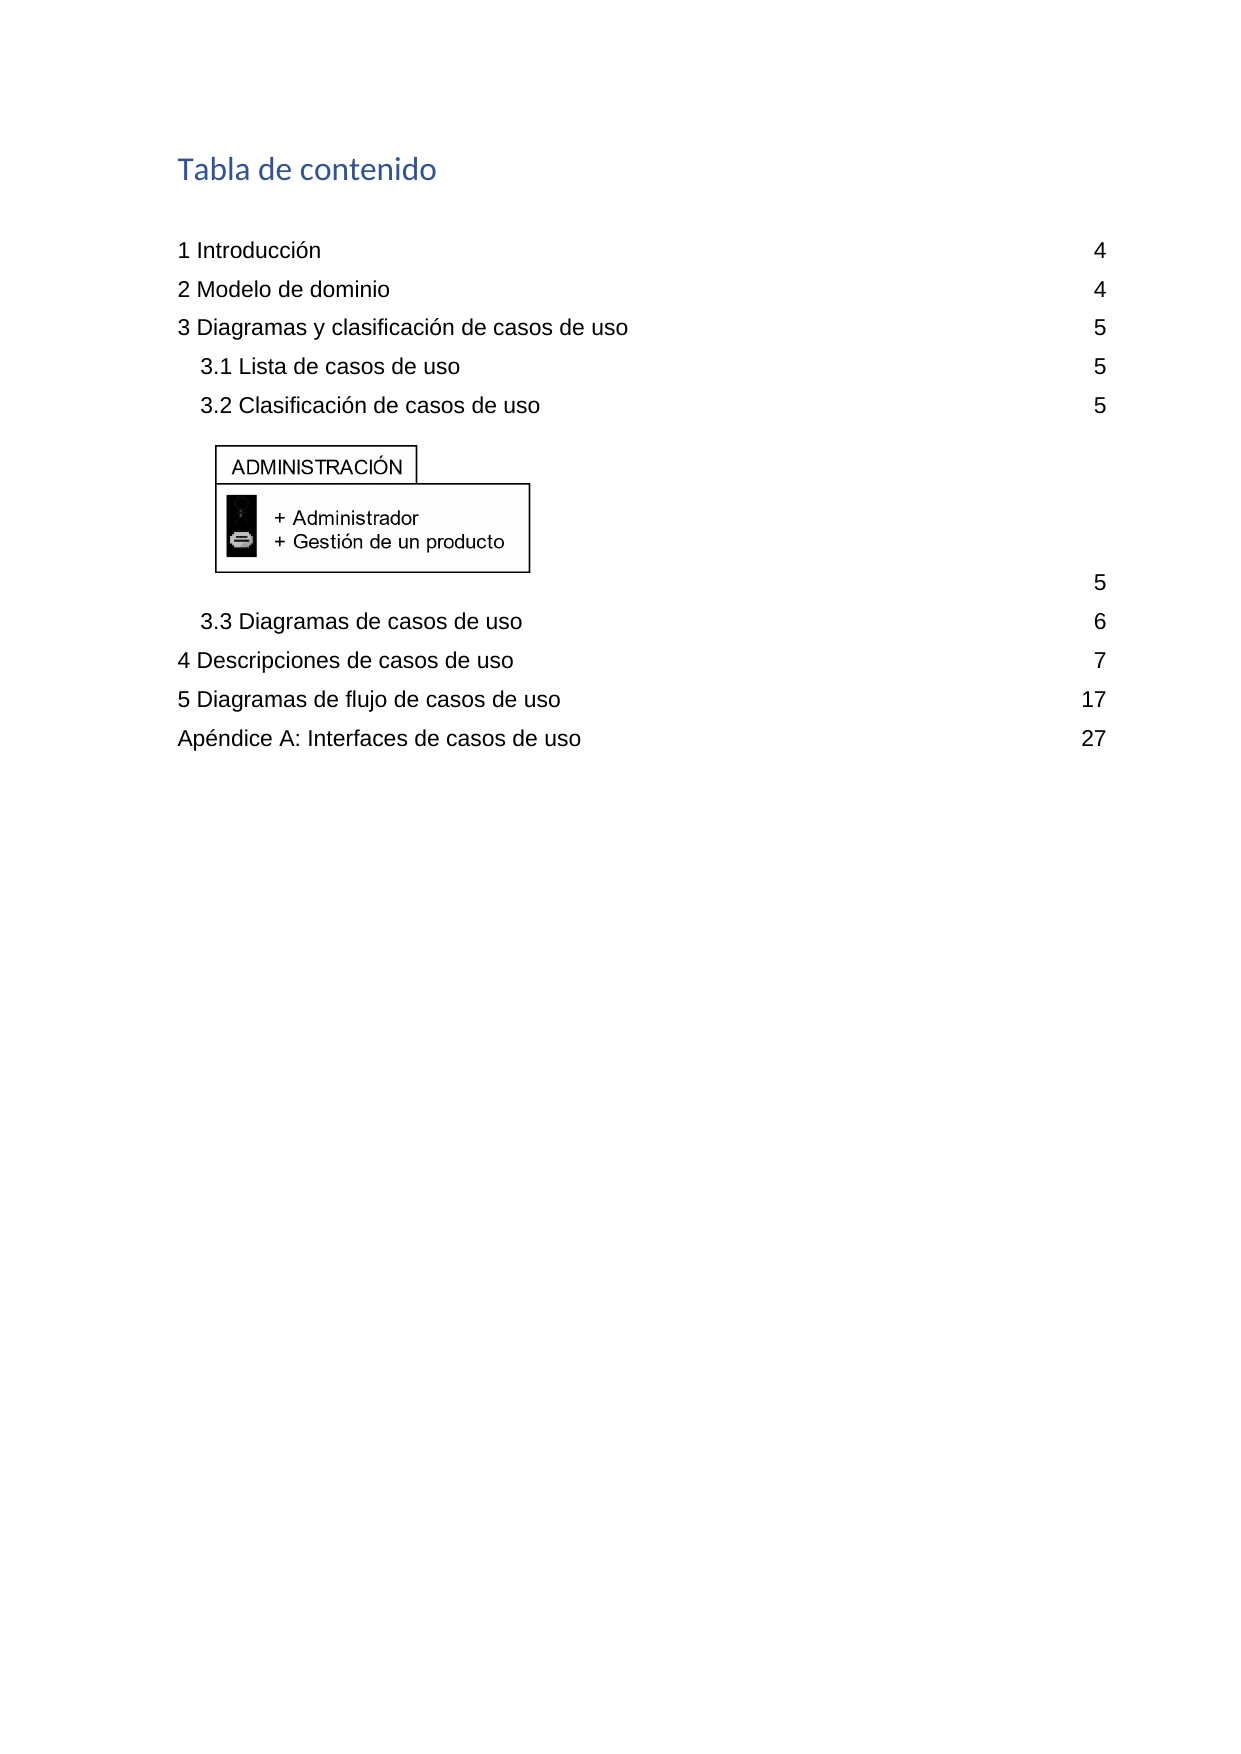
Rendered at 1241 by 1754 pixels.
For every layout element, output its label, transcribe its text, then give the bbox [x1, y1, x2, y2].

picture [200, 431, 569, 591]
text Tabla de contenido [177, 148, 1107, 188]
